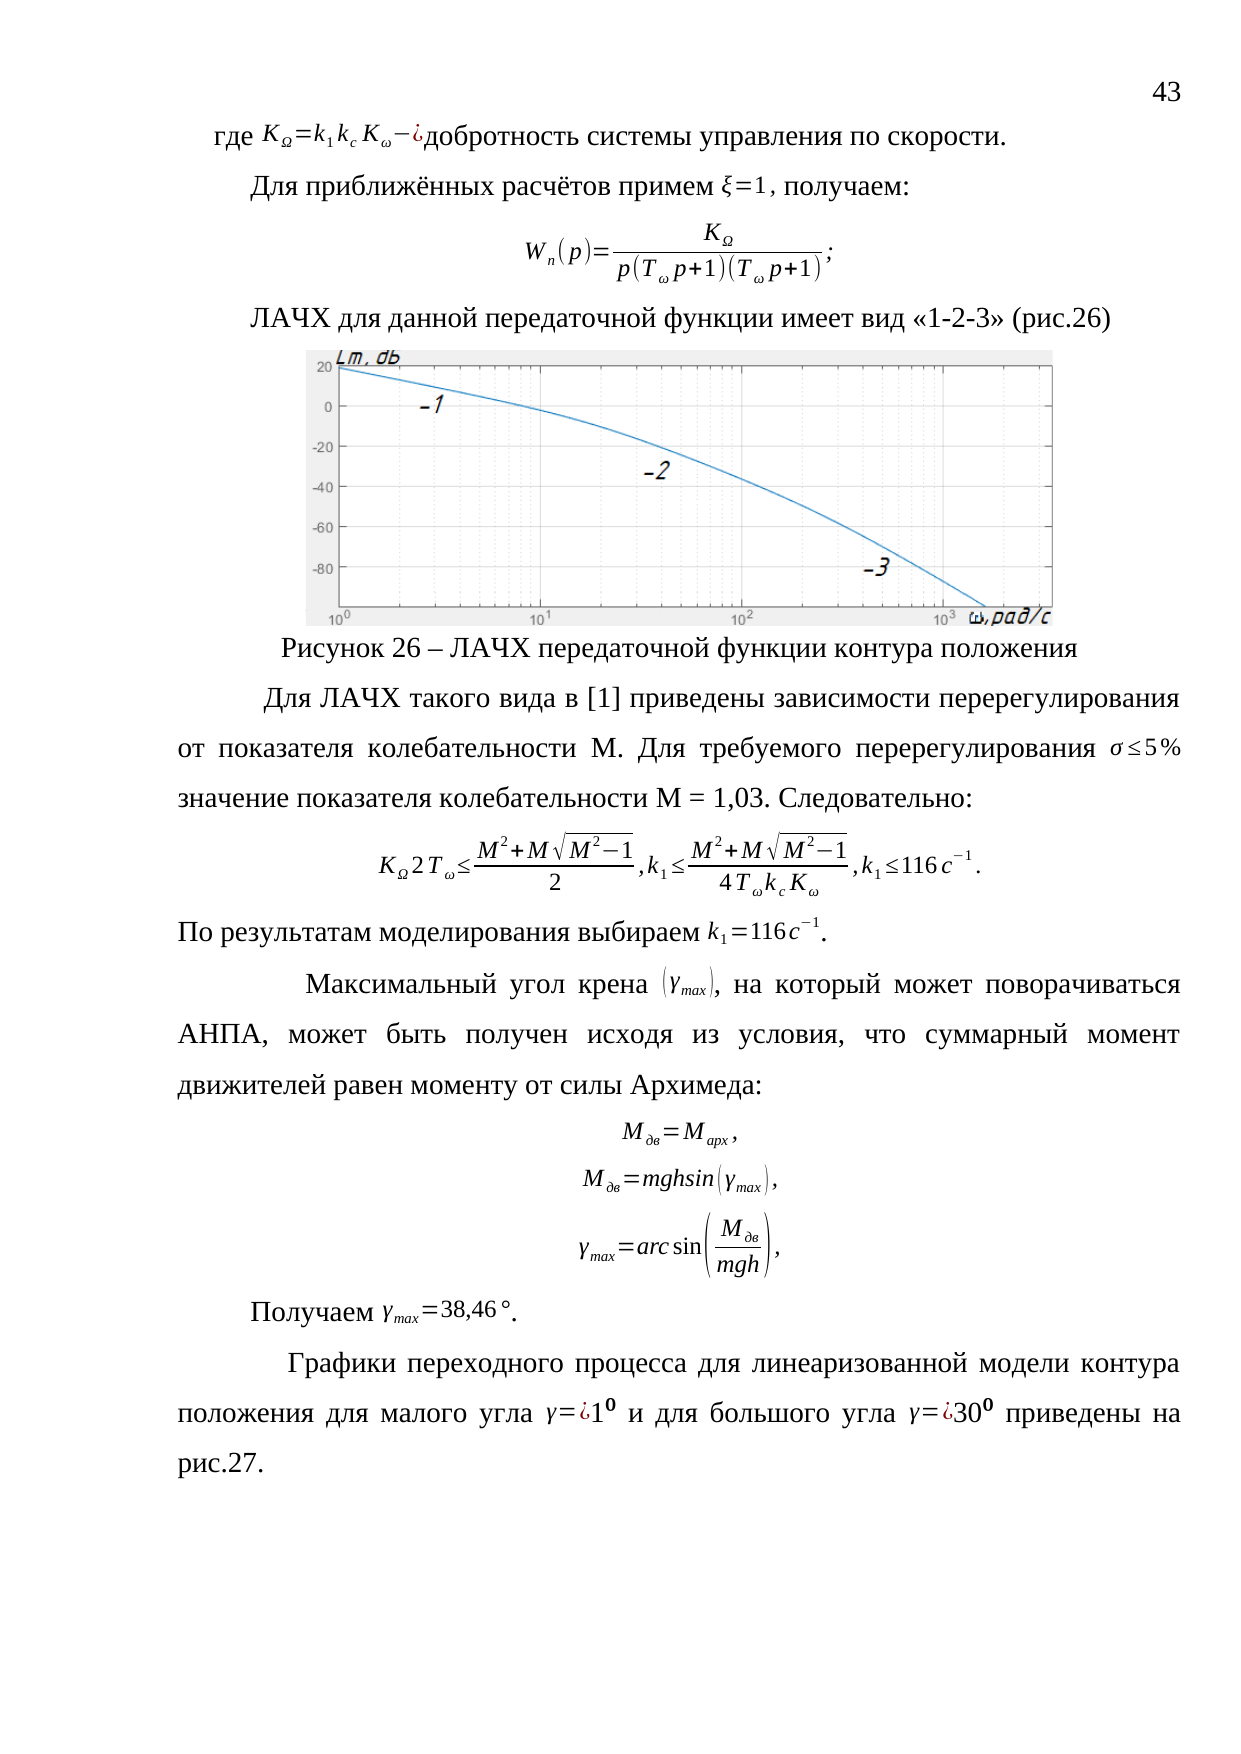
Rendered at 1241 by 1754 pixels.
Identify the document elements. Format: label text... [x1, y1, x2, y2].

text Для приближённых расчётов примем получаем: [177, 168, 1181, 202]
picture [305, 350, 1053, 626]
text По результатам моделирования выбираем . [177, 913, 1181, 948]
text Графики переходного процесса для линеаризованной модели контура положения для малого угла 1⁰ и для большого угла 30⁰ приведены на рис.27. [177, 1345, 1181, 1479]
text ЛАЧХ для данной передаточной функции имеет вид «1-2-3» (рис.26) [177, 300, 1181, 333]
text где добротность системы управления по скорости. [177, 118, 1181, 152]
text Получаем . [177, 1294, 1181, 1328]
text Максимальный угол крена , на который может поворачиваться АНПА, может быть получен исходя из условия, что суммарный момент движителей равен моменту от силы Архимеда: [177, 965, 1181, 1101]
text Рисунок 26 – ЛАЧХ передаточной функции контура положения [177, 630, 1181, 663]
text Для ЛАЧХ такого вида в [1] приведены зависимости перерегулирования от показателя колебательности M. Для требуемого перерегулирования значение показателя колебательности M = 1,03. Следовательно: [177, 680, 1181, 814]
